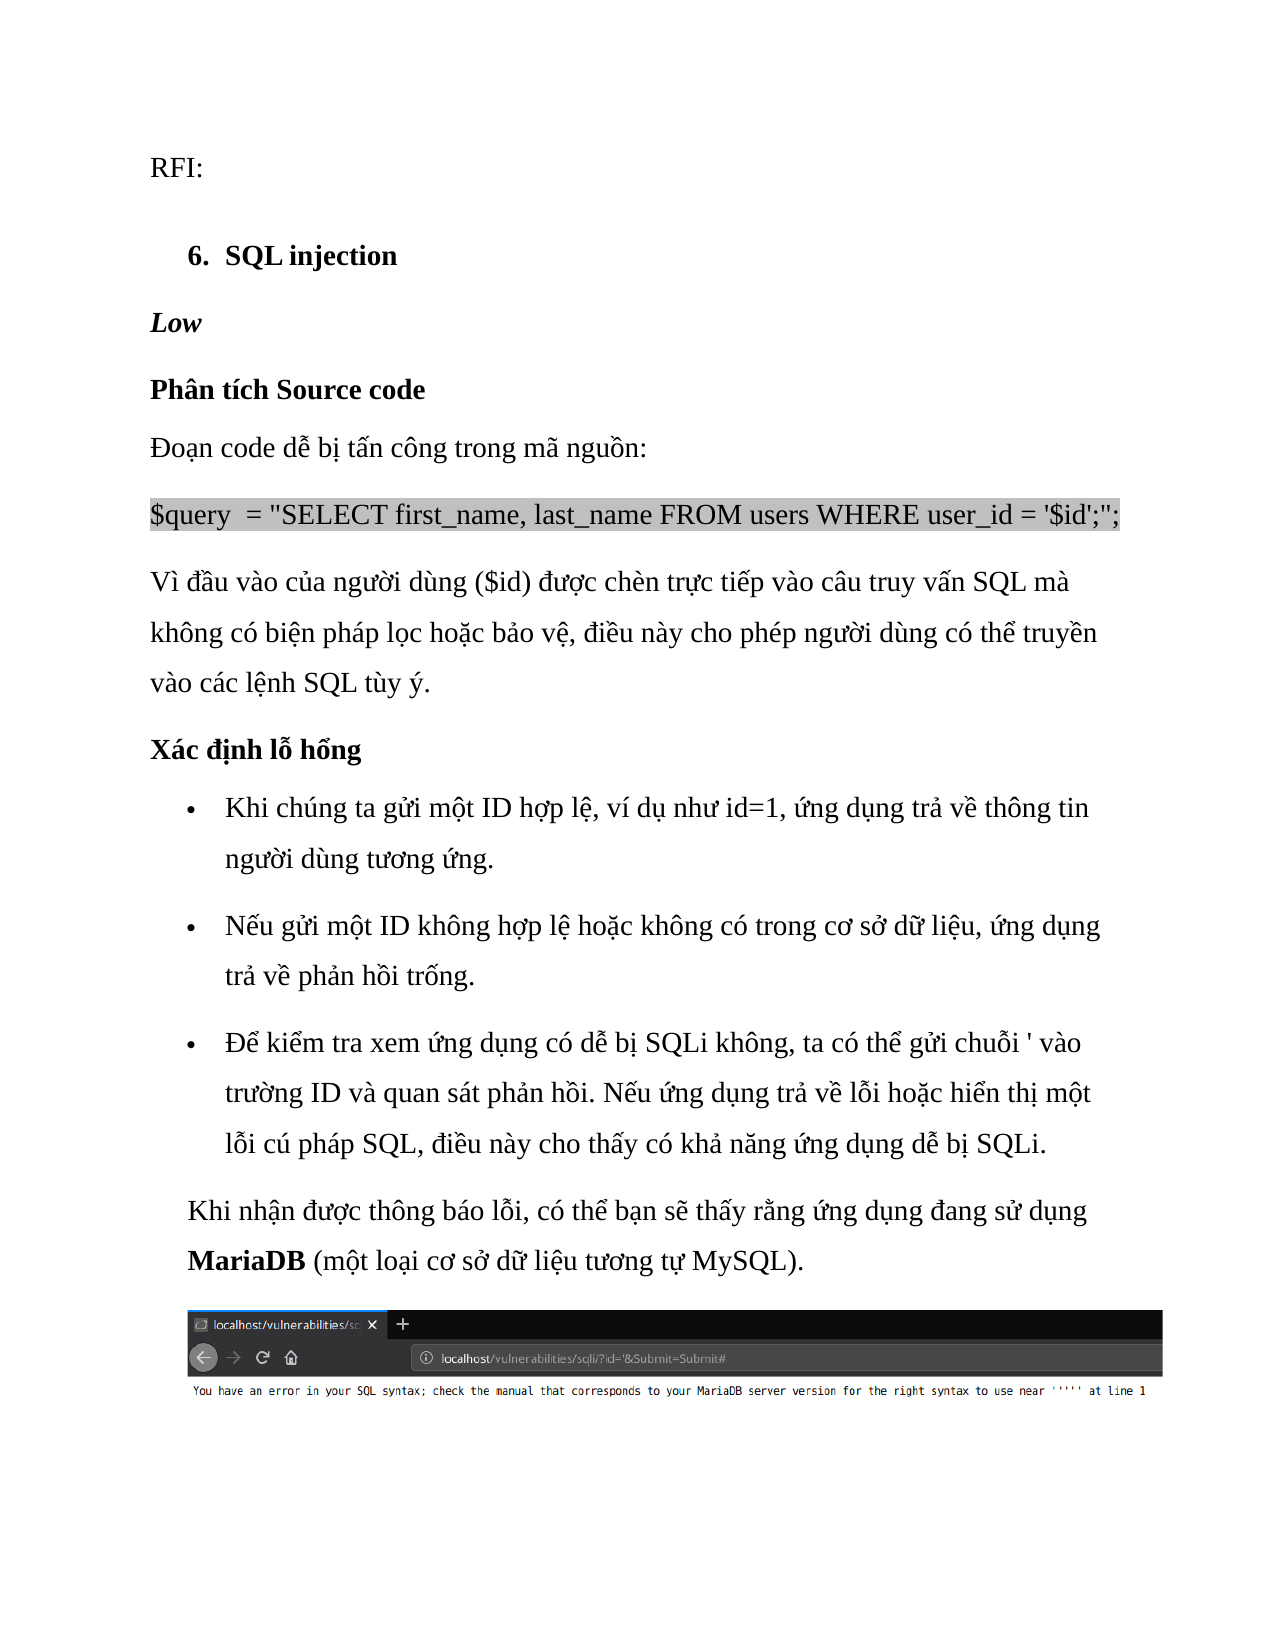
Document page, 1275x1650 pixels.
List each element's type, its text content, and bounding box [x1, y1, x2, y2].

list Khi chúng ta gửi một ID hợp lệ, ví dụ như id=1, ứng dụng trả về thông tin người dùng tương ứng. [187, 791, 1125, 874]
subtitle Xác định lỗ hổng [150, 732, 1125, 766]
text Khi nhận được thông báo lỗi, có thể bạn sẽ thấy rằng ứng dụng đang sử dụng MariaDB (một loại cơ sở dữ liệu tương tự MySQL). [187, 1193, 1125, 1277]
text Vì đầu vào của người dùng ($id) được chèn trực tiếp vào câu truy vấn SQL mà không có biện pháp lọc hoặc bảo vệ, điều này cho phép người dùng có thể truyền vào các lệnh SQL tùy ý. [150, 564, 1125, 698]
list Nếu gửi một ID không hợp lệ hoặc không có trong cơ sở dữ liệu, ứng dụng trả về phản hồi trống. [187, 908, 1125, 992]
picture [187, 1310, 1163, 1414]
subtitle SQL injection [187, 238, 1125, 271]
text $query = "SELECT first_name, last_name FROM users WHERE user_id = '$id';"; [150, 497, 1125, 531]
subtitle Phân tích Source code [150, 372, 1125, 405]
list Để kiểm tra xem ứng dụng có dễ bị SQLi không, ta có thể gửi chuỗi ' vào trường ID và quan sát phản hồi. Nếu ứng dụng trả về lỗi hoặc hiển thị một lỗi cú pháp SQL, điều này cho thấy có khả năng ứng dụng dễ bị SQLi. [187, 1025, 1125, 1159]
text Đoạn code dễ bị tấn công trong mã nguồn: [150, 430, 1125, 464]
subtitle Low [150, 305, 1125, 338]
text RFI: [150, 150, 1125, 183]
